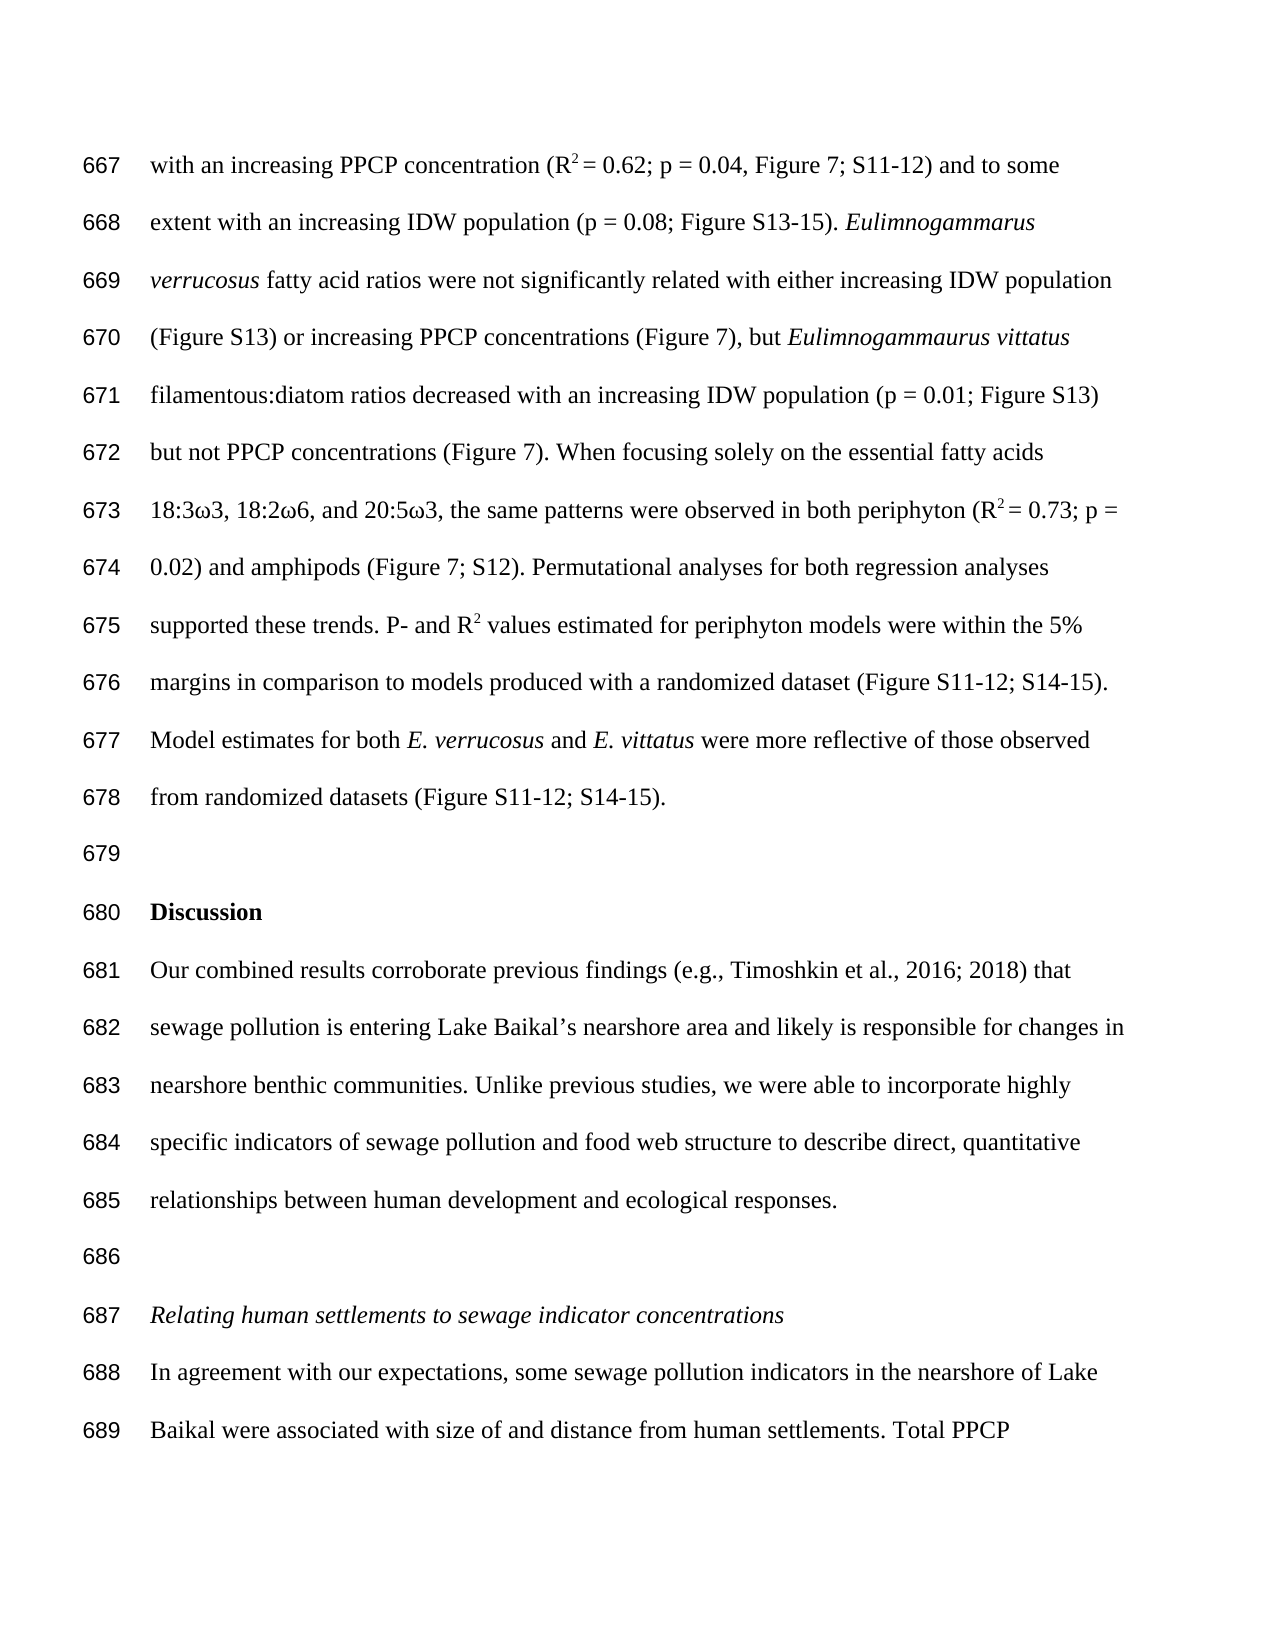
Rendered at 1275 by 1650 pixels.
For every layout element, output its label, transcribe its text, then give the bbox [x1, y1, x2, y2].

text Discussion [150, 897, 1125, 926]
text Our combined results corroborate previous findings (e.g., Timoshkin et al., 2016; 2018) that sewage pollution is entering Lake Baikal’s nearshore area and likely is responsible for changes in nearshore benthic communities. Unlike previous studies, we were able to incorporate highly specific indicators of sewage pollution and food web structure to describe direct, quantitative relationships between human development and ecological responses. [150, 955, 1125, 1214]
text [150, 150, 1125, 811]
text Relating human settlements to sewage indicator concentrations [150, 1300, 1125, 1329]
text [150, 1357, 1125, 1444]
